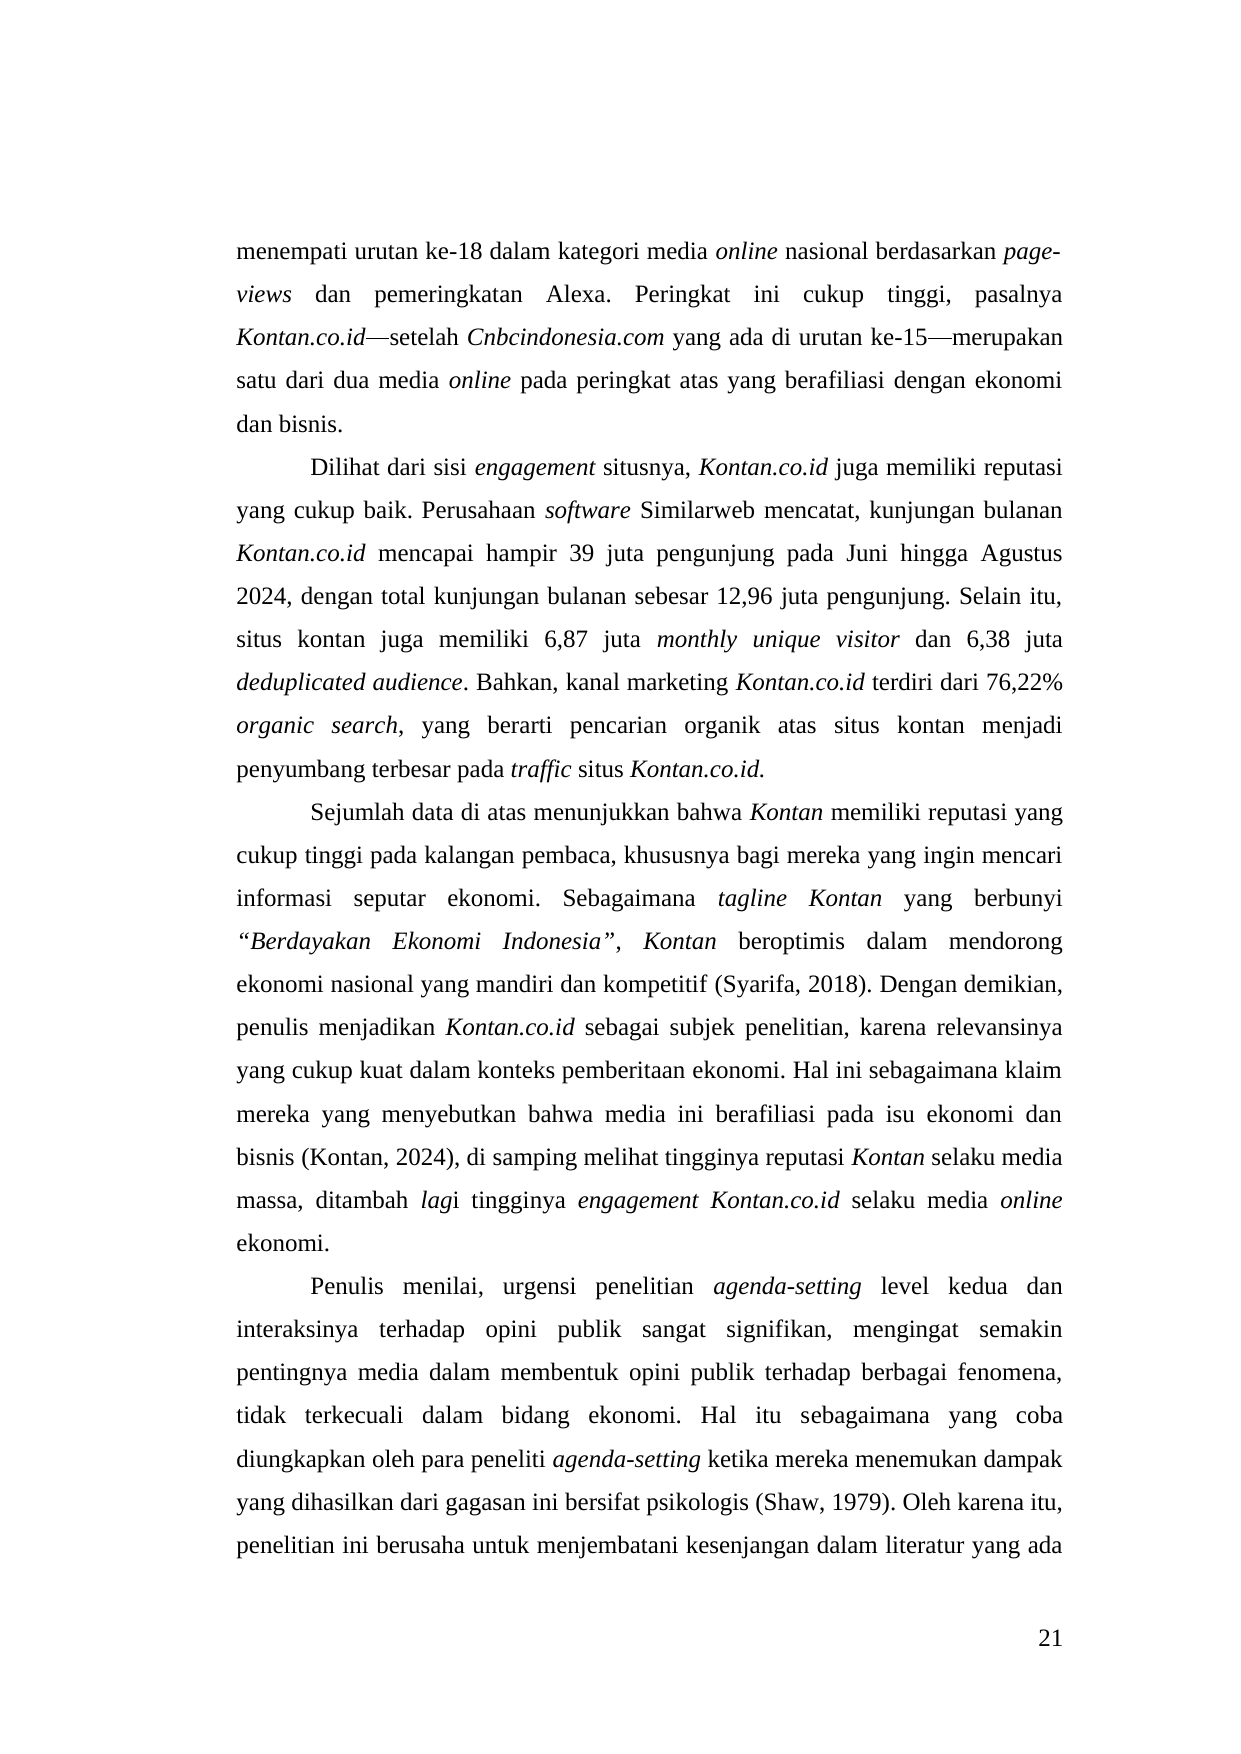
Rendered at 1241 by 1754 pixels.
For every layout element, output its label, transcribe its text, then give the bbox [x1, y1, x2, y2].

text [236, 236, 1063, 437]
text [236, 1271, 1063, 1559]
text Dilihat dari sisi engagement situsnya, Kontan.co.id juga memiliki reputasi yang cukup baik. Perusahaan software mencatat, kunjungan bulanan Kontan.co.id mencapai hampir 39 juta pengunjung pada Juni hingga Agustus 2024, dengan total kunjungan bulanan sebesar 12,96 juta pengunjung. Selain itu, situs kontan juga memiliki 6,87 juta monthly unique visitor dan 6,38 juta deduplicated audience. Bahkan, kanal marketing Kontan.co.id terdiri dari 76,22% organic search, yang berarti pencarian organik atas situs kontan menjadi penyumbang terbesar pada traffic situs Kontan.co.id. [236, 452, 1063, 782]
text Sejumlah data di atas menunjukkan bahwa Kontan memiliki reputasi yang cukup tinggi pada kalangan pembaca, khususnya bagi mereka yang ingin mencari informasi seputar ekonomi. Sebagaimana tagline Kontan yang berbunyi “Berdayakan Ekonomi Indonesia”, Kontan beroptimis dalam mendorong ekonomi nasional yang mandiri dan kompetitif . Dengan demikian, penulis menjadikan Kontan.co.id sebagai subjek penelitian, karena relevansinya yang cukup kuat dalam konteks pemberitaan ekonomi. Hal ini sebagaimana klaim mereka yang menyebutkan bahwa media ini berafiliasi pada isu ekonomi dan bisnis , di samping melihat tingginya reputasi Kontan selaku media massa, ditambah lagi tingginya engagement Kontan.co.id selaku media online ekonomi. [236, 797, 1063, 1257]
